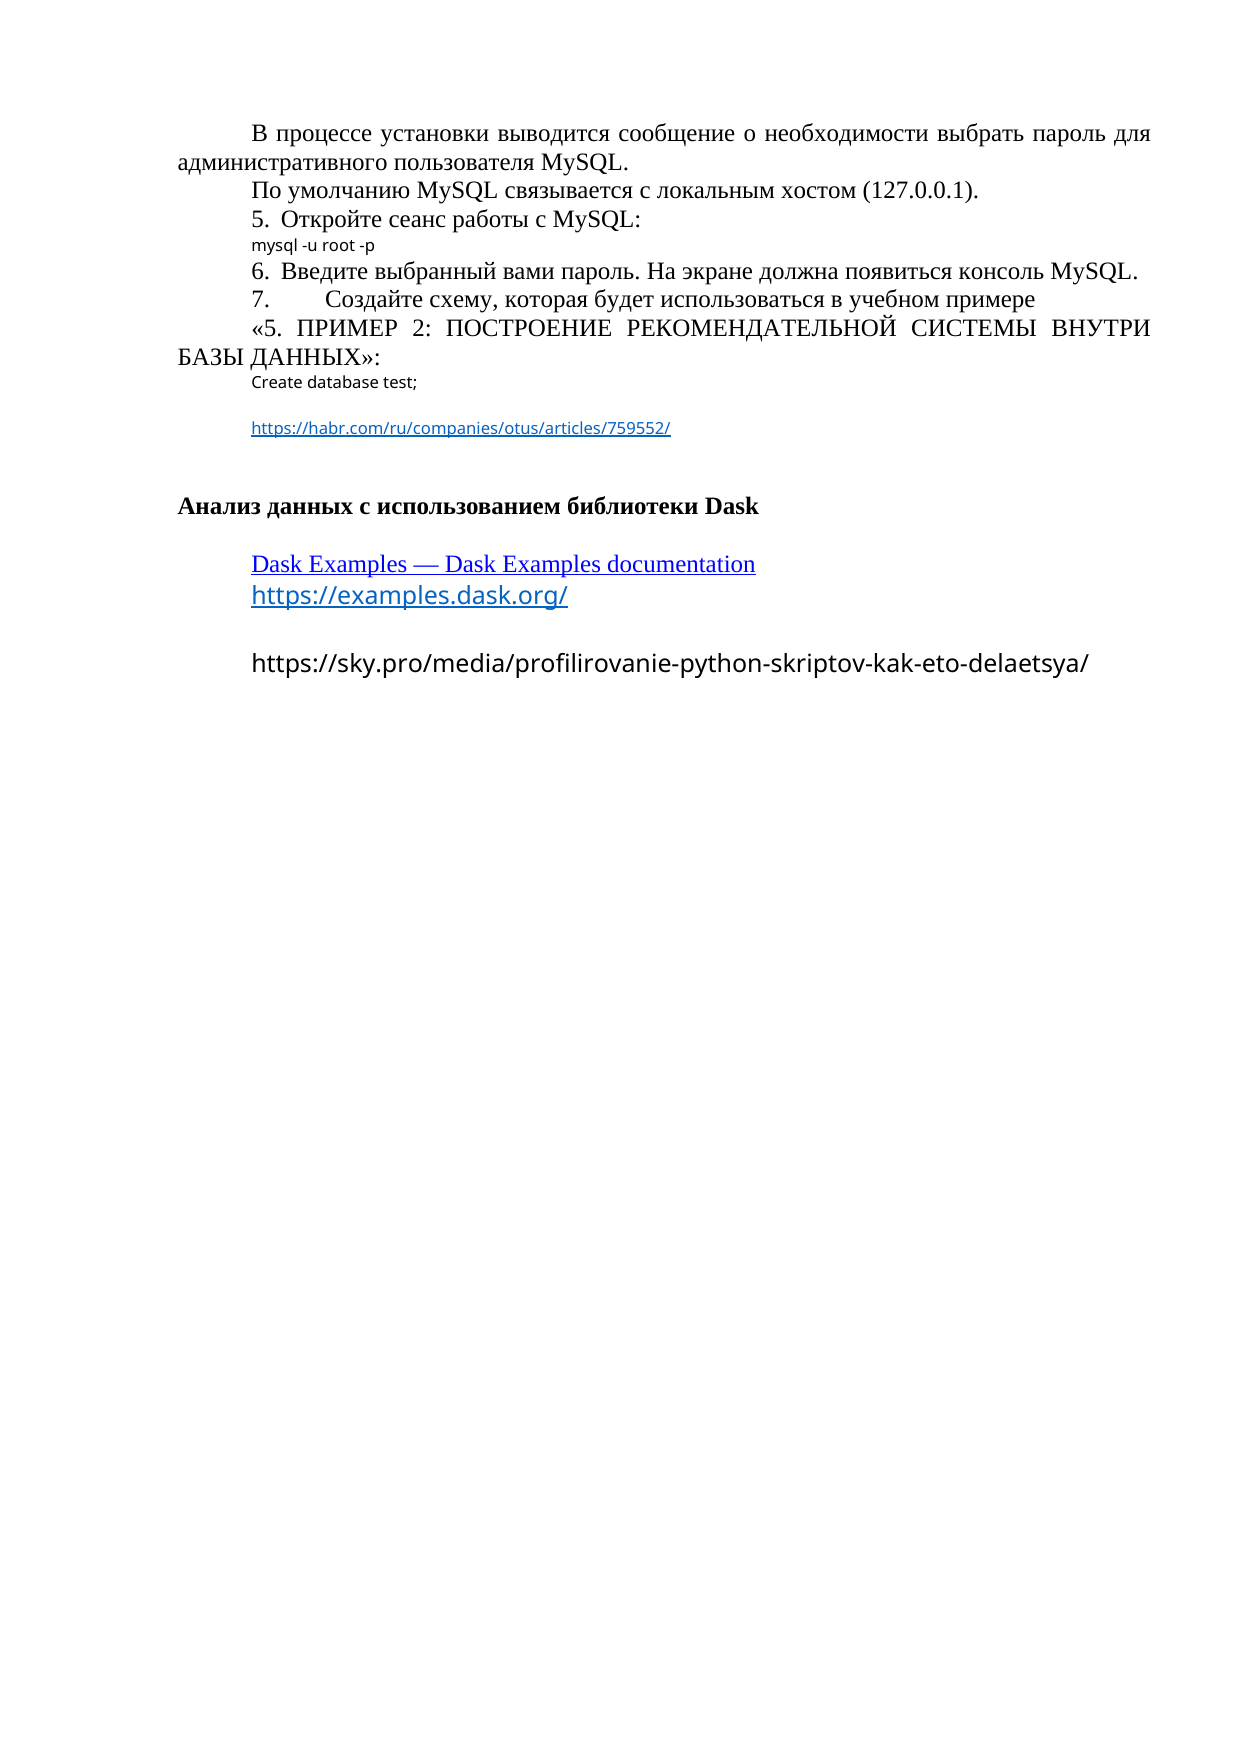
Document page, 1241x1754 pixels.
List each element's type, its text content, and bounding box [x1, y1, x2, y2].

list https://sky.pro/media/profilirovanie-python-skriptov-kak-eto-delaetsya/ [177, 646, 1152, 680]
text «5. ПРИМЕР 2: ПОСТРОЕНИЕ РЕКОМЕНДАТЕЛЬНОЙ СИСТЕМЫ ВНУТРИ БАЗЫ ДАННЫХ»: [177, 313, 1152, 371]
text 7. Создайте схему, которая будет использоваться в учебном примере [177, 284, 1152, 313]
text Анализ данных с использованием библиотеки Dask [177, 491, 1152, 519]
list 6. Введите выбранный вами пароль. На экране должна появиться консоль MySQL. [177, 256, 1152, 284]
list https://habr.com/ru/companies/otus/articles/759552/ [177, 416, 1152, 439]
list mysql -u root -р [177, 233, 1152, 256]
list Create database test; [177, 371, 1152, 393]
list https://examples.dask.org/ [177, 577, 1152, 612]
list 5. Откройте сеанс работы с MySQL: [177, 204, 1152, 233]
list Dask Examples — Dask Examples documentation [177, 549, 1152, 577]
list В процессе установки выводится сообщение о необходимости выбрать пароль для административного пользователя MySQL. [177, 118, 1152, 176]
list По умолчанию MySQL связывается с локальным хостом (127.0.0.1). [177, 176, 1152, 204]
